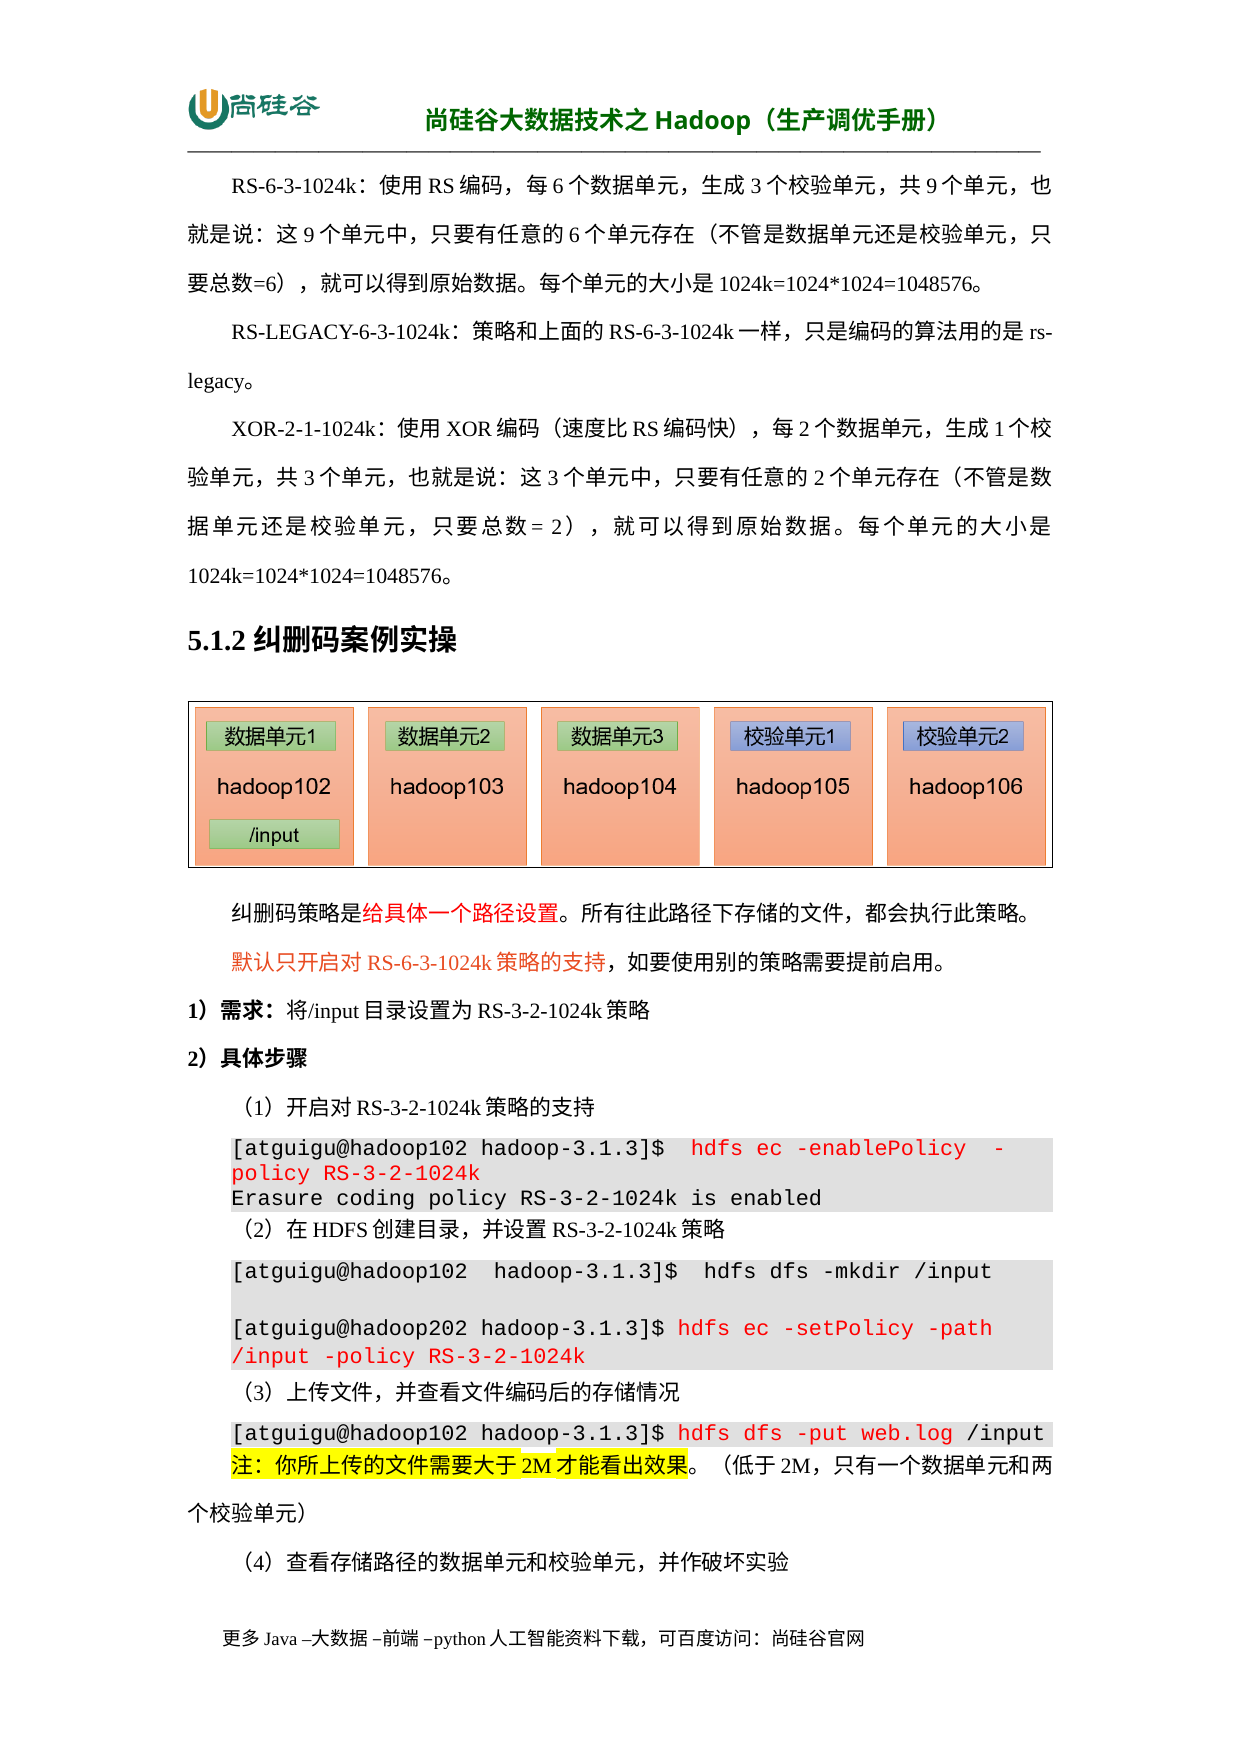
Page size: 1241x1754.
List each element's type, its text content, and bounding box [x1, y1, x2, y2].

text RS-LEGACY-6-3-1024k：策略和上面的RS-6-3-1024k一样，只是编码的算法用的是rs-legacy。 [187, 314, 1053, 395]
picture [187, 88, 320, 130]
picture [189, 702, 1052, 867]
text （3）上传文件，并查看文件编码后的存储情况 [187, 1374, 1053, 1407]
text RS-6-3-1024k：使用RS编码，每6个数据单元，生成3个校验单元，共9个单元，也就是说：这9个单元中，只要有任意的6个单元存在（不管是数据单元还是校验单元，只要总数=6），就可以得到原始数据。每个单元的大小是1024k=1024*1024=1048576。 [187, 168, 1053, 298]
text 纠删码策略是给具体一个路径设置。所有往此路径下存储的文件，都会执行此策略。 [187, 896, 1053, 928]
text （2）在HDFS创建目录，并设置RS-3-2-1024k策略 [187, 1212, 1053, 1244]
text 默认只开启对RS-6-3-1024k策略的支持，如要使用别的策略需要提前启用。 [187, 944, 1053, 977]
text （1）开启对RS-3-2-1024k策略的支持 [187, 1089, 1053, 1122]
text （4）查看存储路径的数据单元和校验单元，并作破坏实验 [187, 1544, 1053, 1577]
text 2）具体步骤 [187, 1041, 1053, 1073]
text [atguigu@hadoop102 hadoop-3.1.3]$ hdfs ec -enablePolicy -policy RS-3-2-1024k [231, 1138, 1053, 1187]
text Erasure coding policy RS-3-2-1024k is enabled [231, 1187, 1053, 1212]
text [atguigu@hadoop102 hadoop-3.1.3]$ hdfs dfs -mkdir /input [231, 1260, 1053, 1285]
text XOR-2-1-1024k：使用XOR编码（速度比RS编码快），每2个数据单元，生成1个校验单元，共3个单元，也就是说：这3个单元中，只要有任意的2个单元存在（不管是数据单元还是校验单元，只要总数= 2），就可以得到原始数据。每个单元的大小是1024k=1024*1024=1048576。 [187, 411, 1053, 590]
subtitle 5.1.2 纠删码案例实操 [187, 606, 1053, 671]
text 注：你所上传的文件需要大于2M才能看出效果。（低于2M，只有一个数据单元和两个校验单元） [187, 1447, 1053, 1528]
text 1）需求：将/input目录设置为RS-3-2-1024k策略 [187, 993, 1053, 1025]
text [atguigu@hadoop202 hadoop-3.1.3]$ hdfs ec -setPolicy -path /input -policy RS-3-2-1024k [231, 1317, 1053, 1370]
text [atguigu@hadoop102 hadoop-3.1.3]$ hdfs dfs -put web.log /input [231, 1422, 1053, 1447]
